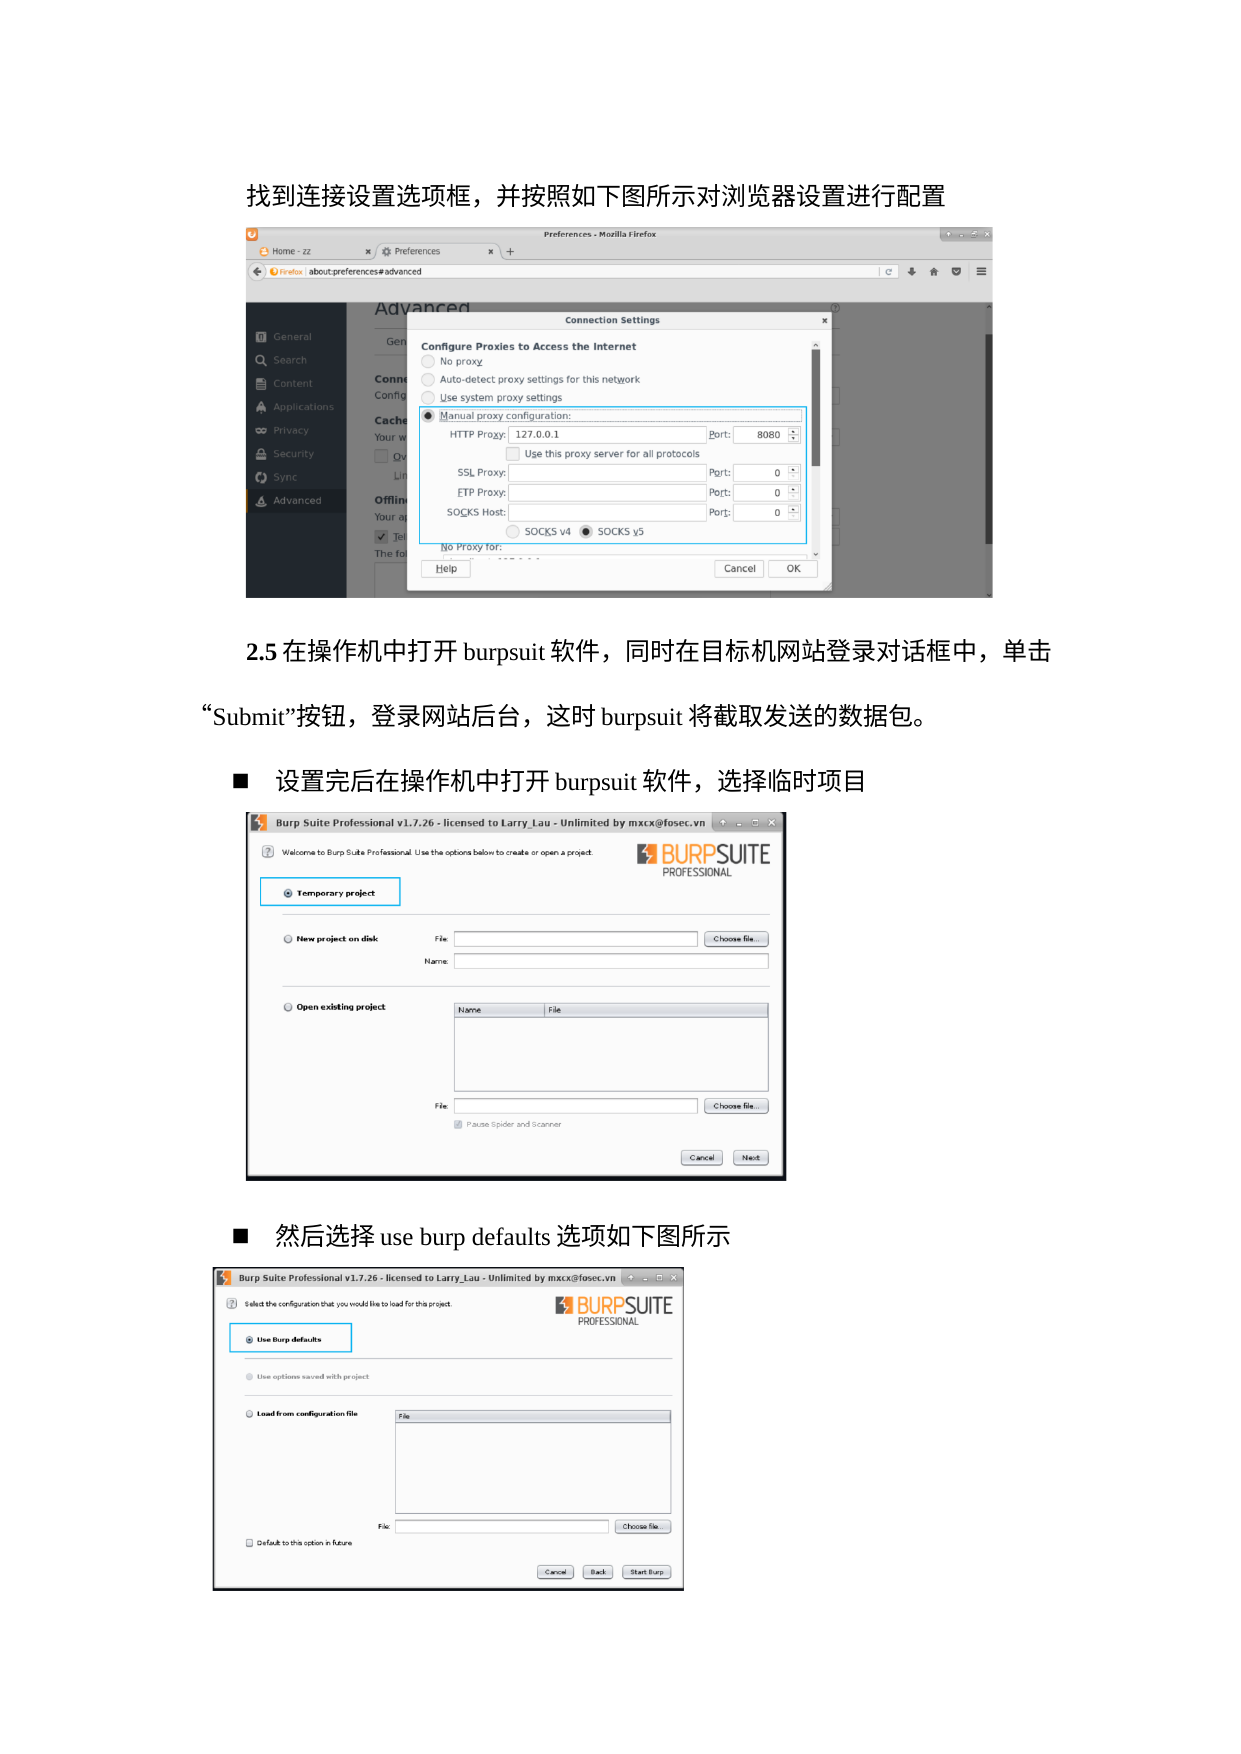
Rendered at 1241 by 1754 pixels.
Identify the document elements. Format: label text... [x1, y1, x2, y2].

picture [212, 1267, 684, 1591]
list 然后选择use burp defaults选项如下图所示 [231, 1202, 1053, 1267]
text 找到连接设置选项框，并按照如下图所示对浏览器设置进行配置 [187, 162, 1053, 227]
text 2.5在操作机中打开burpsuit软件，同时在目标机网站登录对话框中，单击“Submit”按钮，登录网站后台，这时burpsuit将截取发送的数据包。 [187, 617, 1053, 747]
picture [245, 812, 787, 1181]
list 设置完后在操作机中打开burpsuit软件，选择临时项目 [231, 747, 1053, 812]
picture [245, 227, 993, 598]
